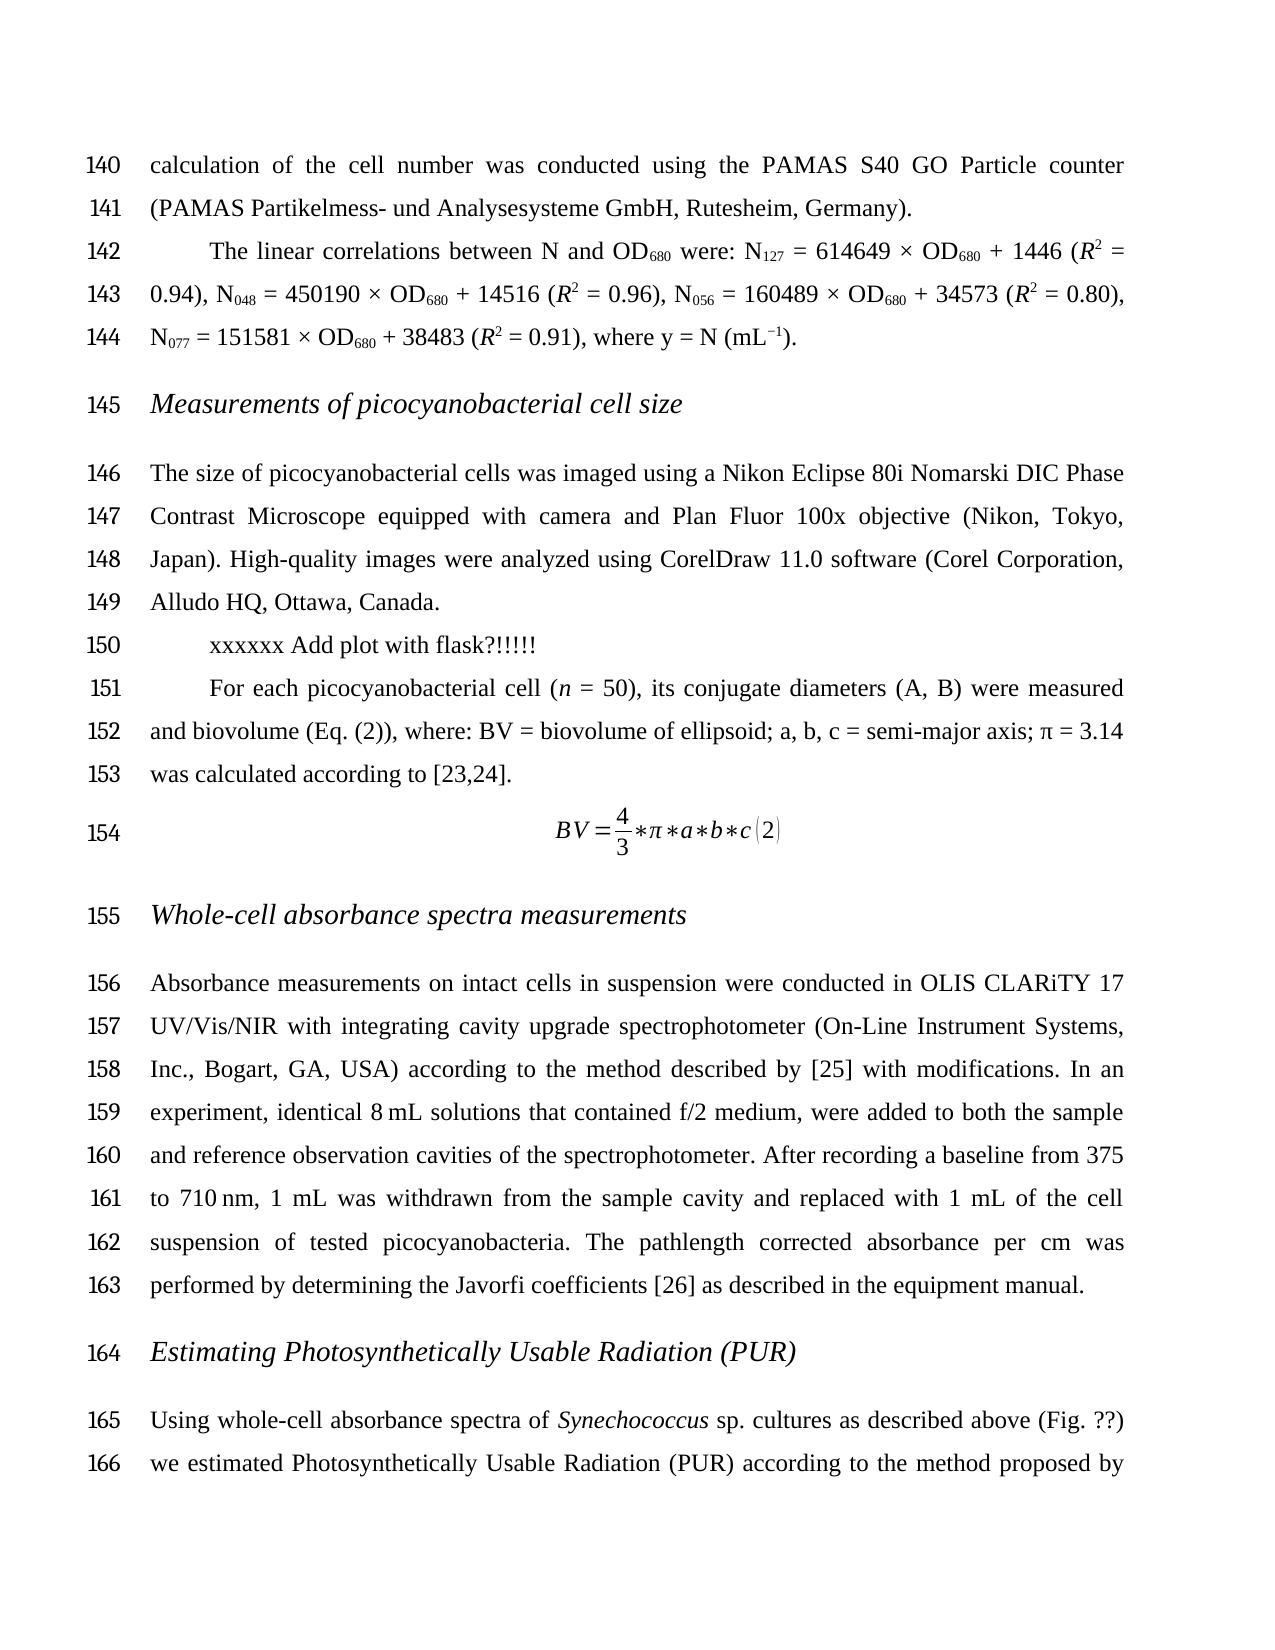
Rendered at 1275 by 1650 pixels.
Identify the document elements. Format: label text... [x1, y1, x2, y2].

text The size of picocyanobacterial cells was imaged using a Nikon Eclipse 80i Nomarski DIC Phase Contrast Microscope equipped with camera and Plan Fluor 100x objective (Nikon, Tokyo, Japan). High-quality images were analyzed using CorelDraw 11.0 software (Corel Corporation, Alludo HQ, Ottawa, Canada. [150, 458, 1125, 616]
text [150, 150, 1125, 222]
subtitle Estimating Photosynthetically Usable Radiation (PUR) [150, 1334, 1125, 1367]
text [150, 1405, 1125, 1477]
text The linear correlations between N and OD680 were: N127 = 614649 × OD680 + 1446 (R2 = 0.94), N048 = 450190 × OD680 + 14516 (R2 = 0.96), N056 = 160489 × OD680 + 34573 (R2 = 0.80), N077 = 151581 × OD680 + 38483 (R2 = 0.91), where y = N (mL−1). [150, 236, 1125, 351]
subtitle Measurements of picocyanobacterial cell size [150, 386, 1125, 420]
subtitle Whole-cell absorbance spectra measurements [150, 897, 1125, 930]
text Absorbance measurements on intact cells in suspension were conducted in OLIS CLARiTY 17 UV/Vis/NIR with integrating cavity upgrade spectrophotometer (On-Line Instrument Systems, Inc., Bogart, GA, USA) according to the method described by [25] with modifications. In an experiment, identical 8 mL solutions that contained f/2 medium, were added to both the sample and reference observation cavities of the spectrophotometer. After recording a baseline from 375 to 710 nm, 1 mL was withdrawn from the sample cavity and replaced with 1 mL of the cell suspension of tested picocyanobacteria. The pathlength corrected absorbance per cm was performed by determining the Javorfi coefficients [26] as described in the equipment manual. [150, 968, 1125, 1298]
text For each picocyanobacterial cell (n = 50), its conjugate diameters (A, B) were measured and biovolume (Eq. (2)), where: BV = biovolume of ellipsoid; a, b, c = semi-major axis; π = 3.14 was calculated according to [23,24]. [150, 673, 1125, 788]
text xxxxxx Add plot with flask?!!!!! [150, 630, 1125, 659]
